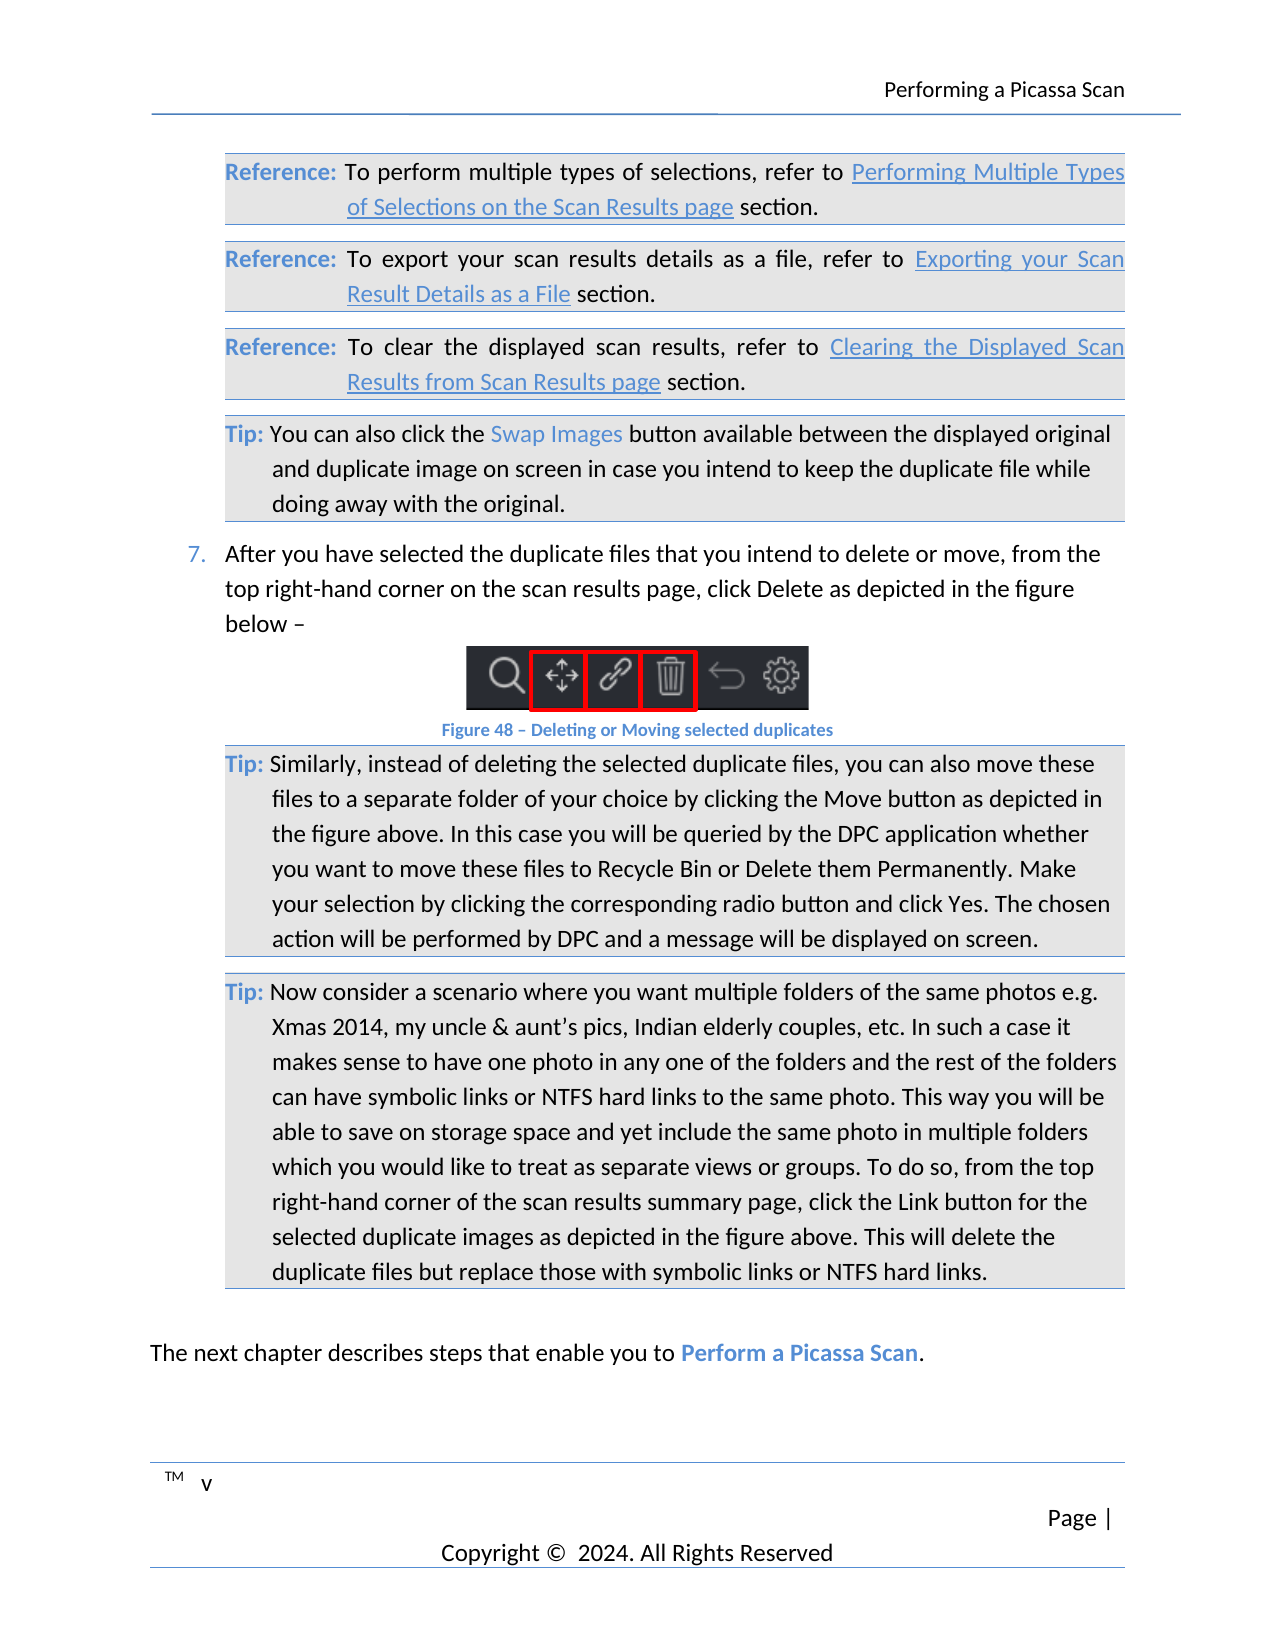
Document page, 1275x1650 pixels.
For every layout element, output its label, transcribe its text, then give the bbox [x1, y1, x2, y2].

text Reference: To perform multiple types of selections, refer to Performing Multiple Types of Selections on the Scan Results page section. [225, 154, 1125, 224]
picture [466, 646, 809, 710]
text Reference: To clear the displayed scan results, refer to Clearing the Displayed Scan Results from Scan Results page section. [225, 329, 1125, 399]
picture [588, 654, 638, 708]
text Tip: You can also click the Swap Images button available between the displayed original and duplicate image on screen in case you intend to keep the duplicate file while doing away with the original. [225, 416, 1125, 521]
text The next chapter describes steps that enable you to Perform a Picassa Scan. [150, 1337, 1125, 1368]
picture [643, 654, 693, 708]
picture [533, 654, 583, 708]
text Tip: Now consider a scenario where you want multiple folders of the same photos e.g. Xmas 2014, my uncle & aunt’s pics, Indian elderly couples, etc. In such a case it makes sense to have one photo in any one of the folders and the rest of the folders can have symbolic links or NTFS hard links to the same photo. This way you will be able to save on storage space and yet include the same photo in multiple folders which you would like to treat as separate views or groups. To do so, from the top right-hand corner of the scan results summary page, click the Link button for the selected duplicate images as depicted in the figure above. This will delete the duplicate files but replace those with symbolic links or NTFS hard links. [225, 974, 1125, 1288]
list After you have selected the duplicate files that you intend to delete or move, from the top right-hand corner on the scan results page, click Delete as depicted in the figure below – [187, 538, 1125, 638]
text Tip: Similarly, instead of deleting the selected duplicate files, you can also move these files to a separate folder of your choice by clicking the Move button as depicted in the figure above. In this case you will be queried by the DPC application whether you want to move these files to Recycle Bin or Delete them Permanently. Make your selection by clicking the corresponding radio button and click Yes. The chosen action will be performed by DPC and a message will be displayed on screen. [225, 746, 1125, 956]
text Reference: To export your scan results details as a file, refer to Exporting your Scan Result Details as a File section. [225, 242, 1125, 311]
text Figure 48 – Deleting or Moving selected duplicates [150, 718, 1125, 741]
